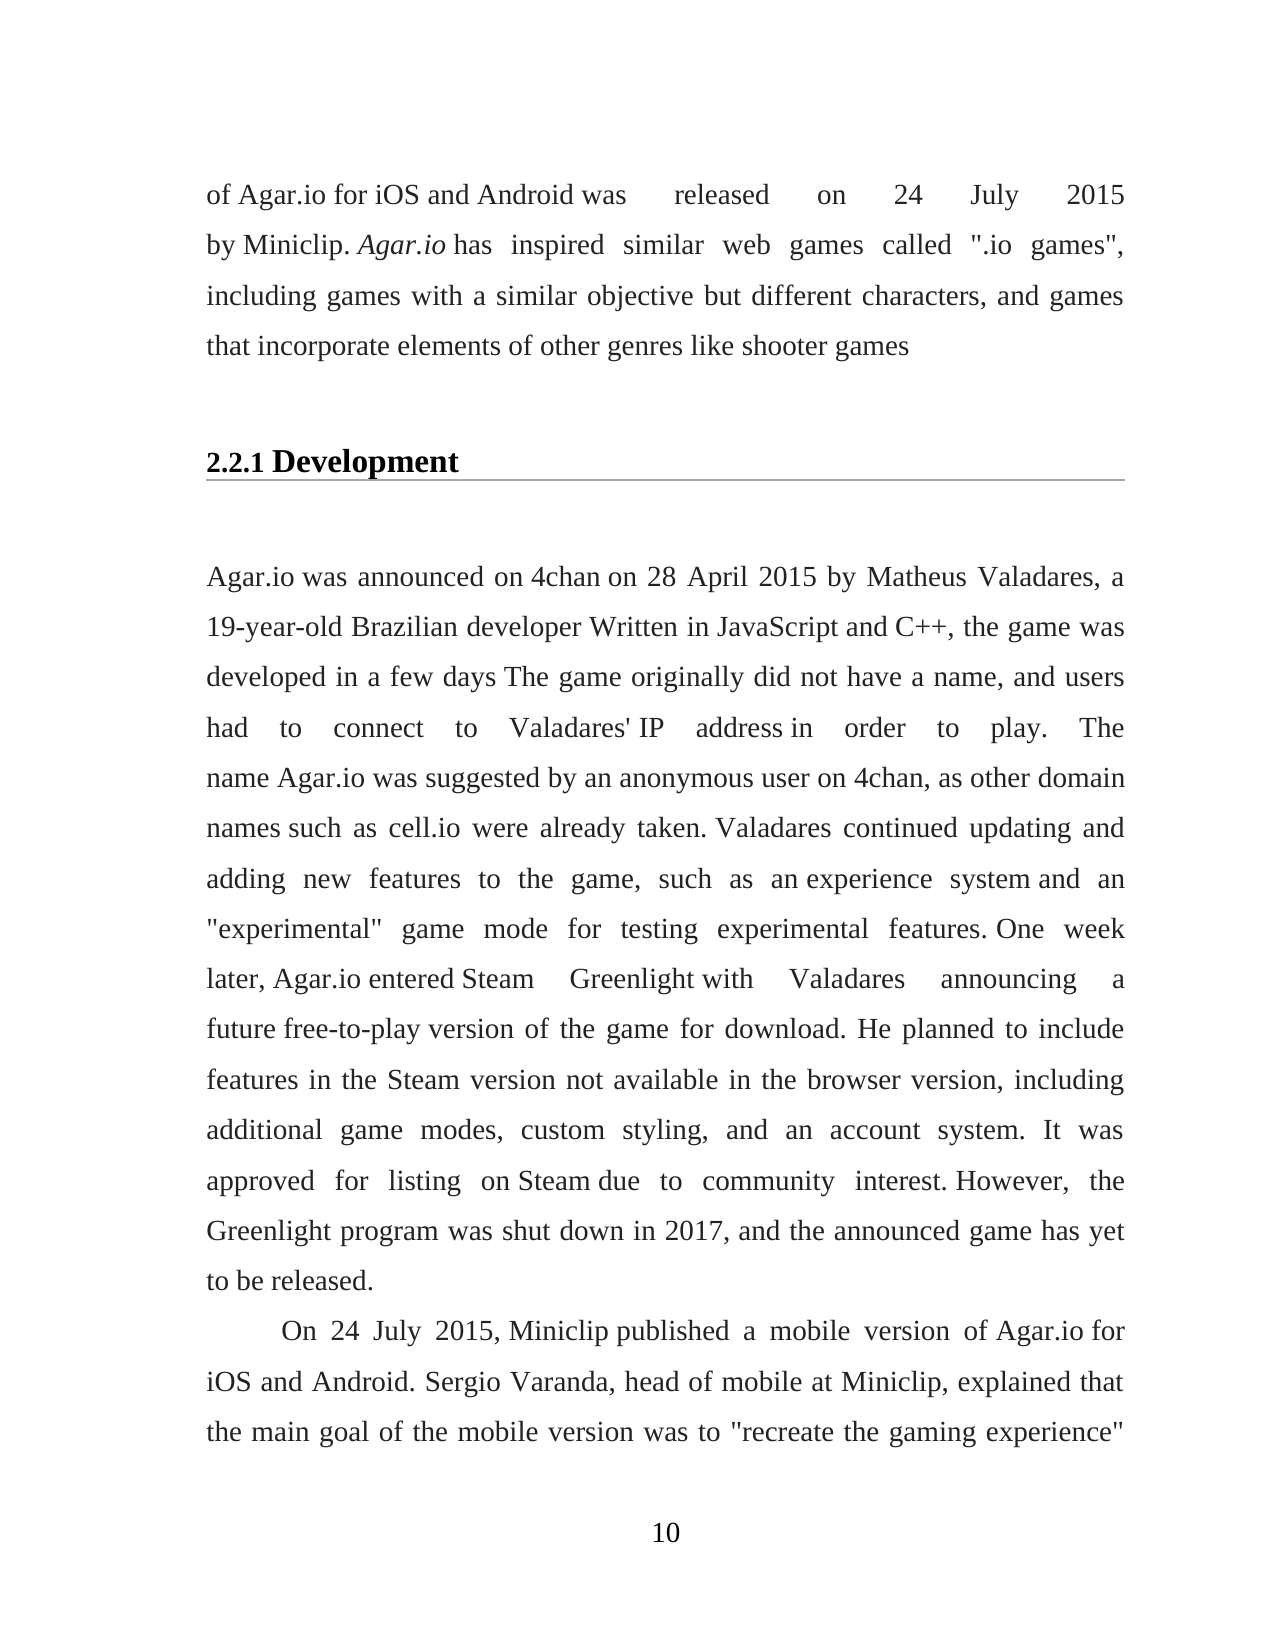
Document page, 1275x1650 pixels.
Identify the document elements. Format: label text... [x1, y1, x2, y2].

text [206, 1313, 1125, 1448]
subtitle 2.2.1 Development [206, 441, 1125, 479]
text Agar.io was announced on 4chan on 28 April 2015 by Matheus Valadares, a 19-year-old Brazilian developer Written in JavaScript and C++, the game was developed in a few days The game originally did not have a name, and users had to connect to Valadares' IP address in order to play. The name Agar.io was suggested by an anonymous user on 4chan, as other domain names such as cell.io were already taken. Valadares continued updating and adding new features to the game, such as an experience system and an "experimental" game mode for testing experimental features. One week later, Agar.io entered Steam Greenlight with Valadares announcing a future free-to-play version of the game for download. He planned to include features in the Steam version not available in the browser version, including additional game modes, custom styling, and an account system. It was approved for listing on Steam due to community interest. However, the Greenlight program was shut down in 2017, and the announced game has yet to be released. [206, 559, 1125, 1297]
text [206, 177, 1125, 362]
